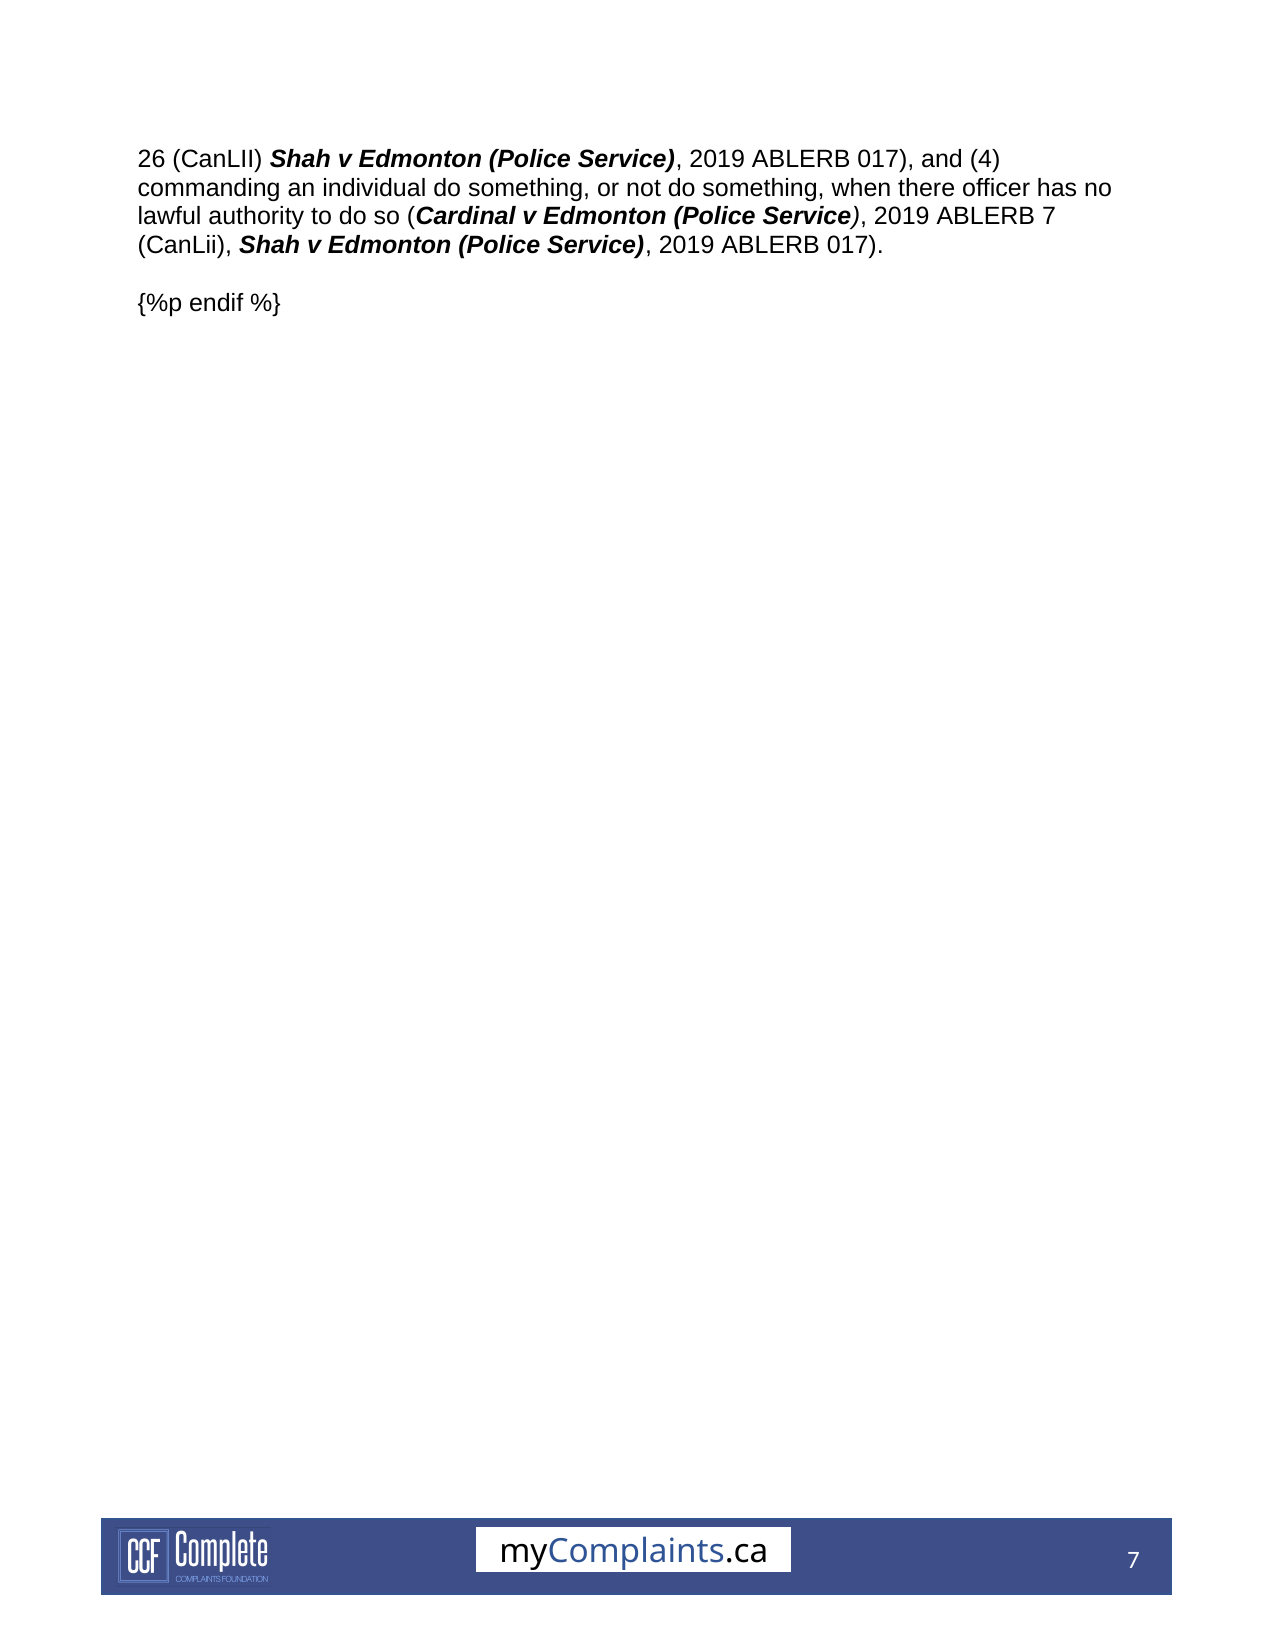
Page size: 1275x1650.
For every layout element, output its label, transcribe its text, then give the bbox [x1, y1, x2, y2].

text {%p endif %} [137, 287, 1139, 316]
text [137, 144, 1139, 259]
picture [115, 1526, 271, 1587]
